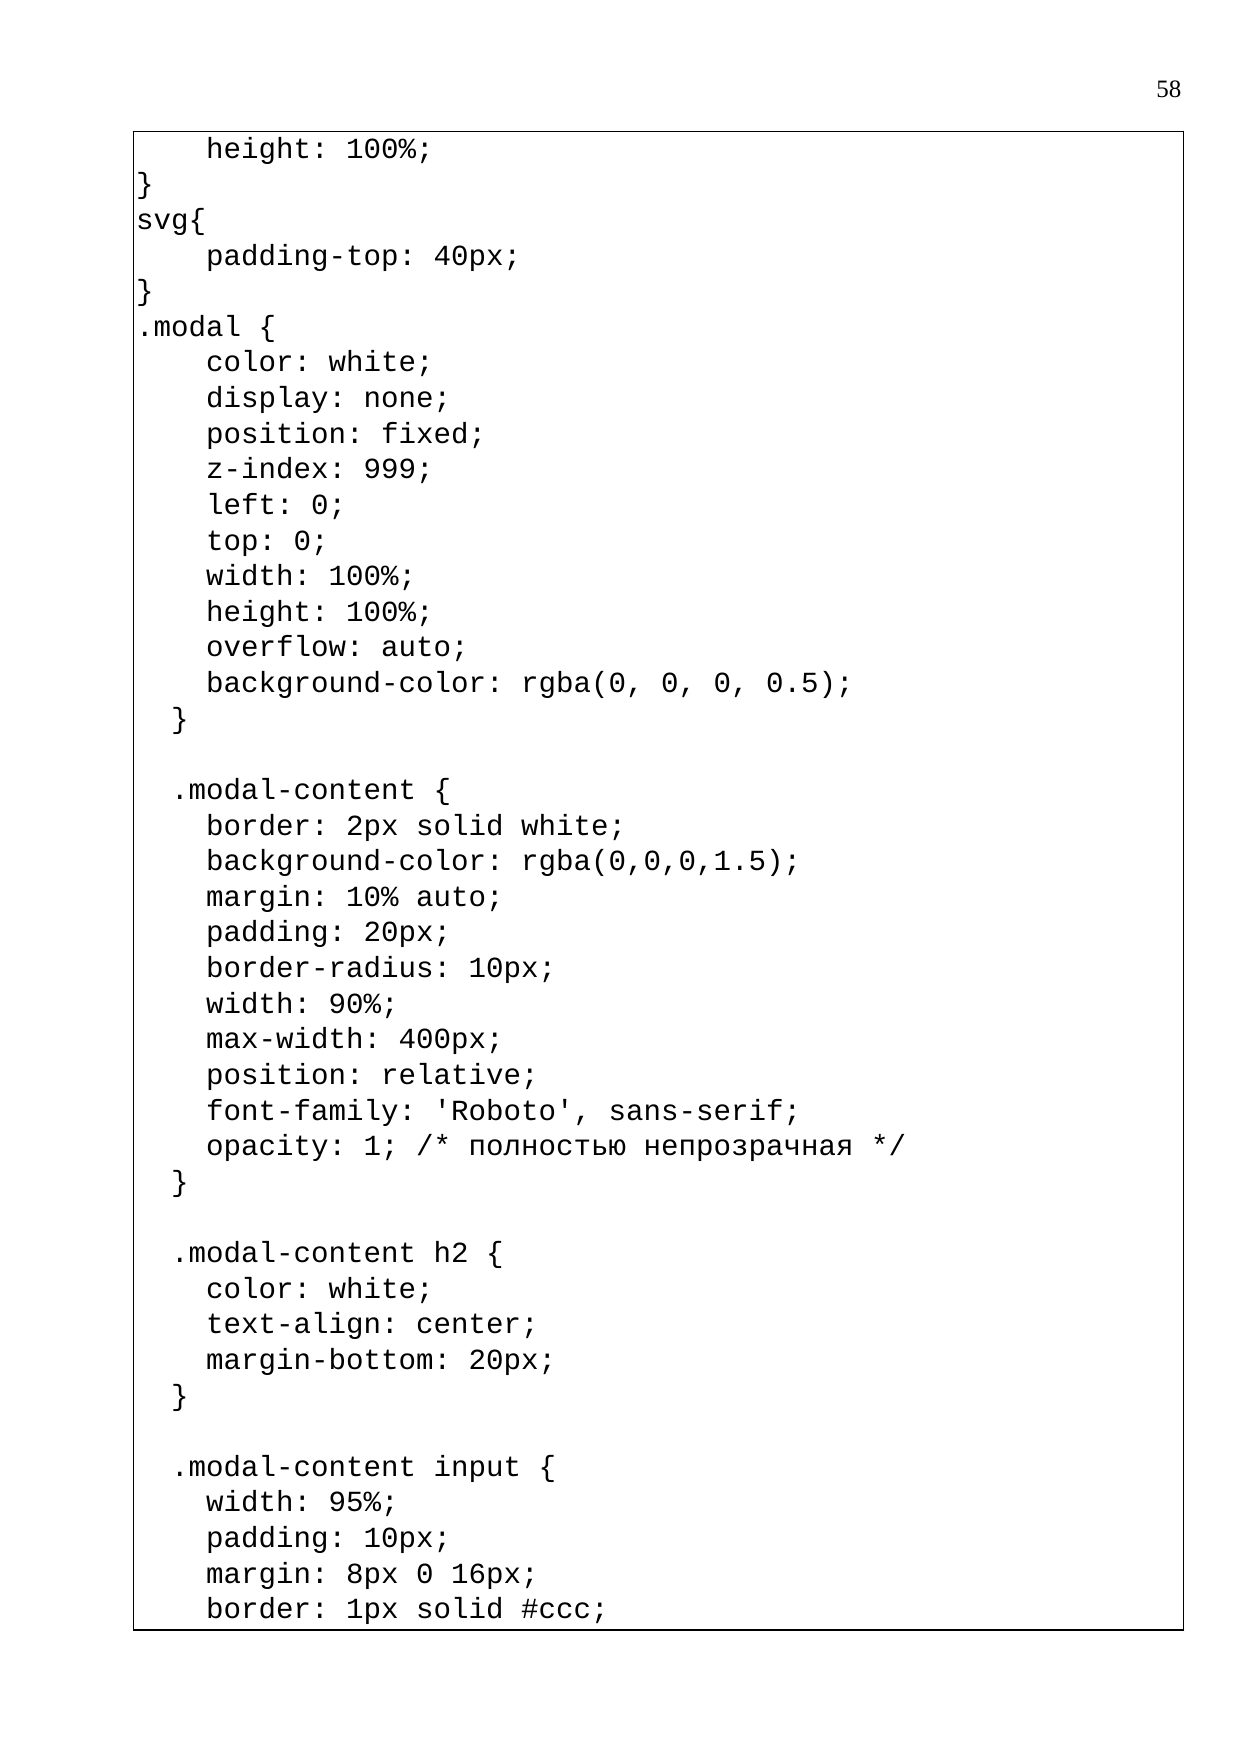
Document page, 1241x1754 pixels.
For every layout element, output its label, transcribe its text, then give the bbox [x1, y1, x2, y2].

text font-family: 'Roboto', sans-serif; [134, 1092, 1183, 1128]
text .modal-content input { [134, 1449, 1183, 1484]
text position: fixed; [134, 416, 1183, 451]
text } [134, 1377, 1183, 1414]
text color: white; [134, 1271, 1183, 1306]
text top: 0; [134, 522, 1183, 558]
text height: 100%; [134, 132, 1183, 166]
text width: 90%; [134, 986, 1183, 1021]
text display: none; [134, 380, 1183, 416]
text color: white; [134, 344, 1183, 380]
text } [134, 1164, 1183, 1200]
text padding: 10px; [134, 1520, 1183, 1556]
text padding-top: 40px; [134, 237, 1183, 273]
text opacity: 1; /* полностью непрозрачная */ [134, 1128, 1183, 1164]
text border-radius: 10px; [134, 950, 1183, 986]
text overflow: auto; [134, 629, 1183, 665]
text border: 1px solid #ccc; [134, 1591, 1183, 1629]
text margin: 10% auto; [134, 879, 1183, 914]
text margin-bottom: 20px; [134, 1342, 1183, 1377]
text svg{ [134, 202, 1183, 237]
text .modal-content { [134, 772, 1183, 807]
text .modal { [134, 309, 1183, 344]
text .modal-content h2 { [134, 1235, 1183, 1271]
text background-color: rgba(0, 0, 0, 0.5); [134, 665, 1183, 701]
text width: 95%; [134, 1484, 1183, 1520]
text z-index: 999; [134, 451, 1183, 487]
text text-align: center; [134, 1306, 1183, 1342]
text padding: 20px; [134, 914, 1183, 950]
text height: 100%; [134, 594, 1183, 629]
text position: relative; [134, 1057, 1183, 1092]
text background-color: rgba(0,0,0,1.5); [134, 843, 1183, 879]
text border: 2px solid white; [134, 807, 1183, 843]
text } [134, 701, 1183, 737]
text left: 0; [134, 487, 1183, 522]
text margin: 8px 0 16px; [134, 1556, 1183, 1591]
text } [134, 166, 1183, 202]
text width: 100%; [134, 558, 1183, 594]
text } [134, 273, 1183, 309]
text max-width: 400px; [134, 1021, 1183, 1057]
